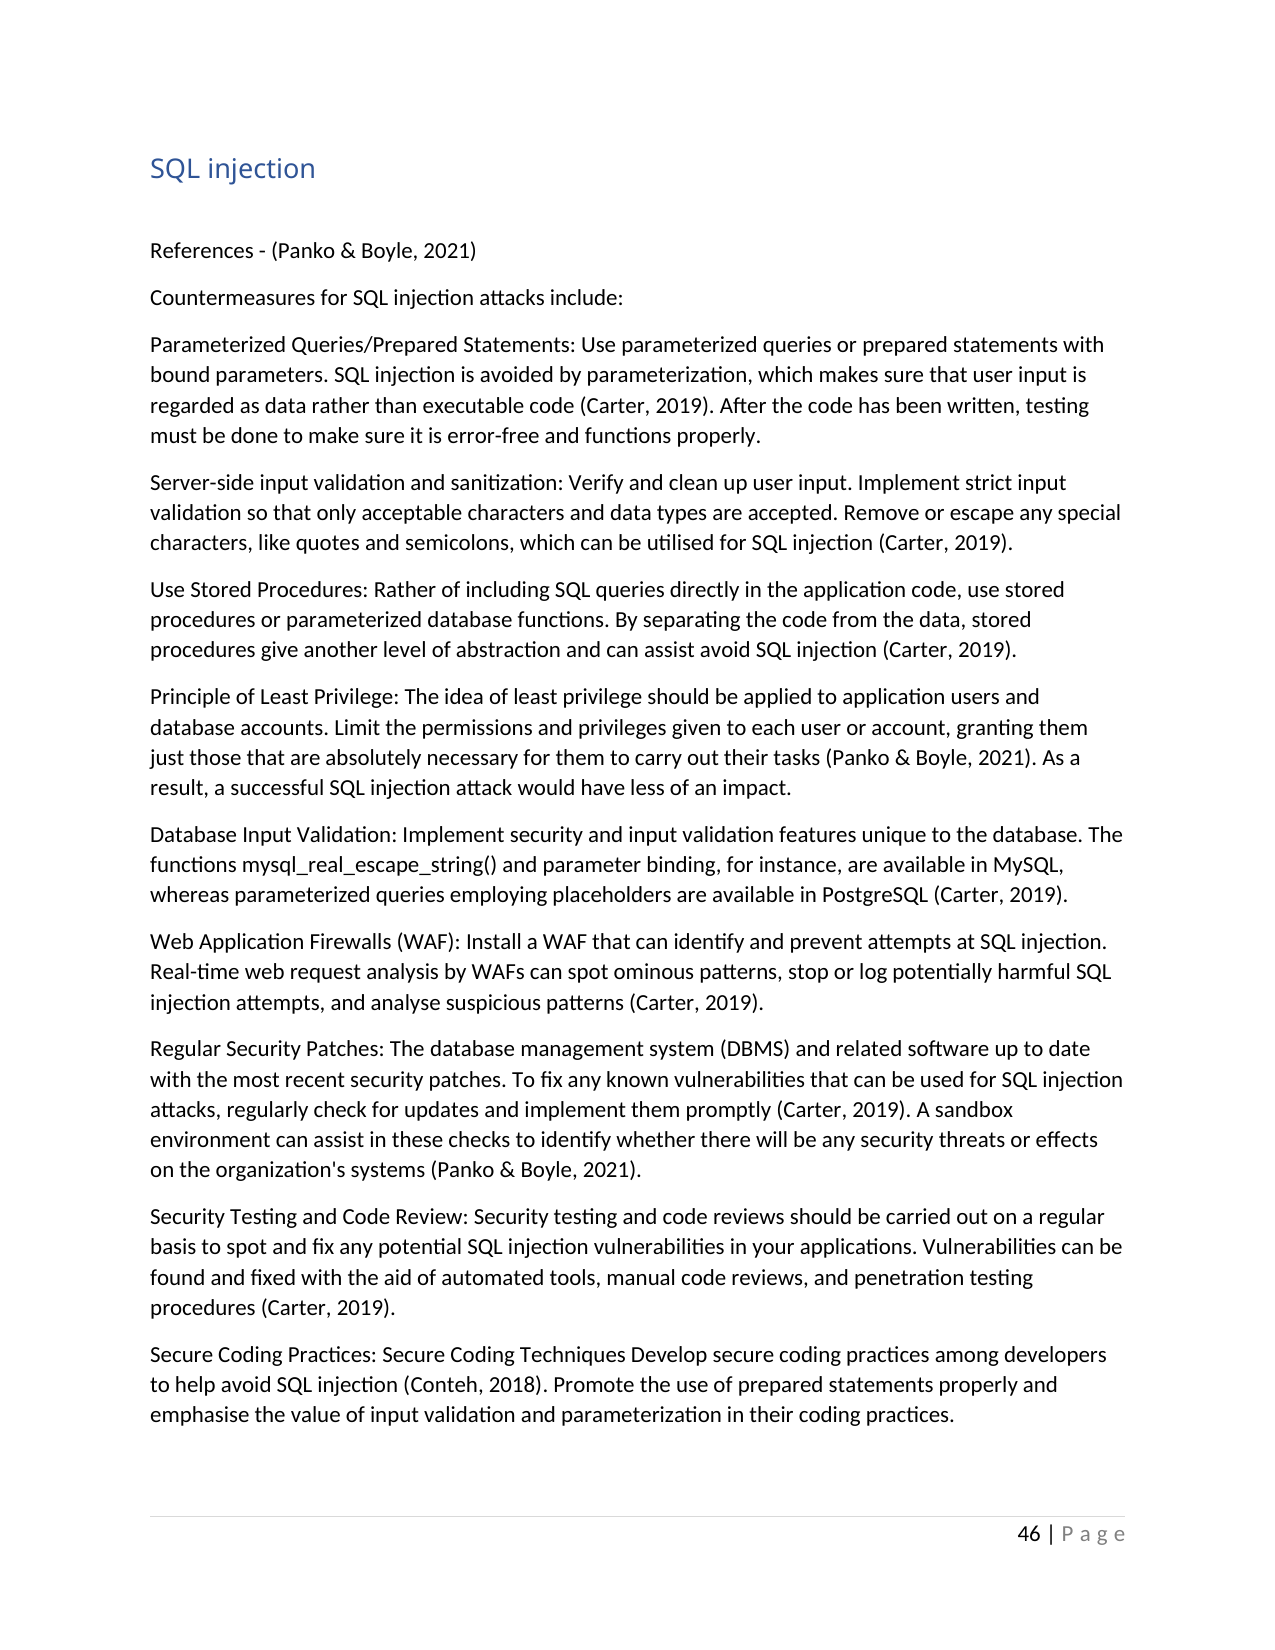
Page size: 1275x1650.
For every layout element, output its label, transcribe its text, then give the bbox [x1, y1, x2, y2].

text Database Input Validation: Implement security and input validation features unique to the database. The functions mysql_real_escape_string() and parameter binding, for instance, are available in MySQL, whereas parameterized queries employing placeholders are available in PostgreSQL (Carter, 2019). [150, 820, 1125, 908]
text Parameterized Queries/Prepared Statements: Use parameterized queries or prepared statements with bound parameters. SQL injection is avoided by parameterization, which makes sure that user input is regarded as data rather than executable code (Carter, 2019). After the code has been written, testing must be done to make sure it is error-free and functions properly. [150, 330, 1125, 449]
text Web Application Firewalls (WAF): Install a WAF that can identify and prevent attempts at SQL injection. Real-time web request analysis by WAFs can spot ominous patterns, stop or log potentially harmful SQL injection attempts, and analyse suspicious patterns (Carter, 2019). [150, 927, 1125, 1016]
text References - (Panko & Boyle, 2021) [150, 237, 1125, 265]
text Security Testing and Code Review: Security testing and code reviews should be carried out on a regular basis to spot and fix any potential SQL injection vulnerabilities in your applications. Vulnerabilities can be found and fixed with the aid of automated tools, manual code reviews, and penetration testing procedures (Carter, 2019). [150, 1202, 1125, 1321]
text Server-side input validation and sanitization: Verify and clean up user input. Implement strict input validation so that only acceptable characters and data types are accepted. Remove or escape any special characters, like quotes and semicolons, which can be utilised for SQL injection (Carter, 2019). [150, 468, 1125, 556]
text Countermeasures for SQL injection attacks include: [150, 283, 1125, 312]
text Principle of Least Privilege: The idea of least privilege should be applied to application users and database accounts. Limit the permissions and privileges given to each user or account, granting them just those that are absolutely necessary for them to carry out their tasks (Panko & Boyle, 2021). As a result, a successful SQL injection attack would have less of an impact. [150, 682, 1125, 801]
text Use Stored Procedures: Rather of including SQL queries directly in the application code, use stored procedures or parameterized database functions. By separating the code from the data, stored procedures give another level of abstraction and can assist avoid SQL injection (Carter, 2019). [150, 575, 1125, 664]
text Regular Security Patches: The database management system (DBMS) and related software up to date with the most recent security patches. To fix any known vulnerabilities that can be used for SQL injection attacks, regularly check for updates and implement them promptly (Carter, 2019). A sandbox environment can assist in these checks to identify whether there will be any security threats or effects on the organization's systems (Panko & Boyle, 2021). [150, 1034, 1125, 1183]
text Secure Coding Practices: Secure Coding Techniques Develop secure coding practices among developers to help avoid SQL injection (Conteh, 2018). Promote the use of prepared statements properly and emphasise the value of input validation and parameterization in their coding practices. [150, 1340, 1125, 1428]
subtitle SQL injection [150, 150, 1125, 187]
